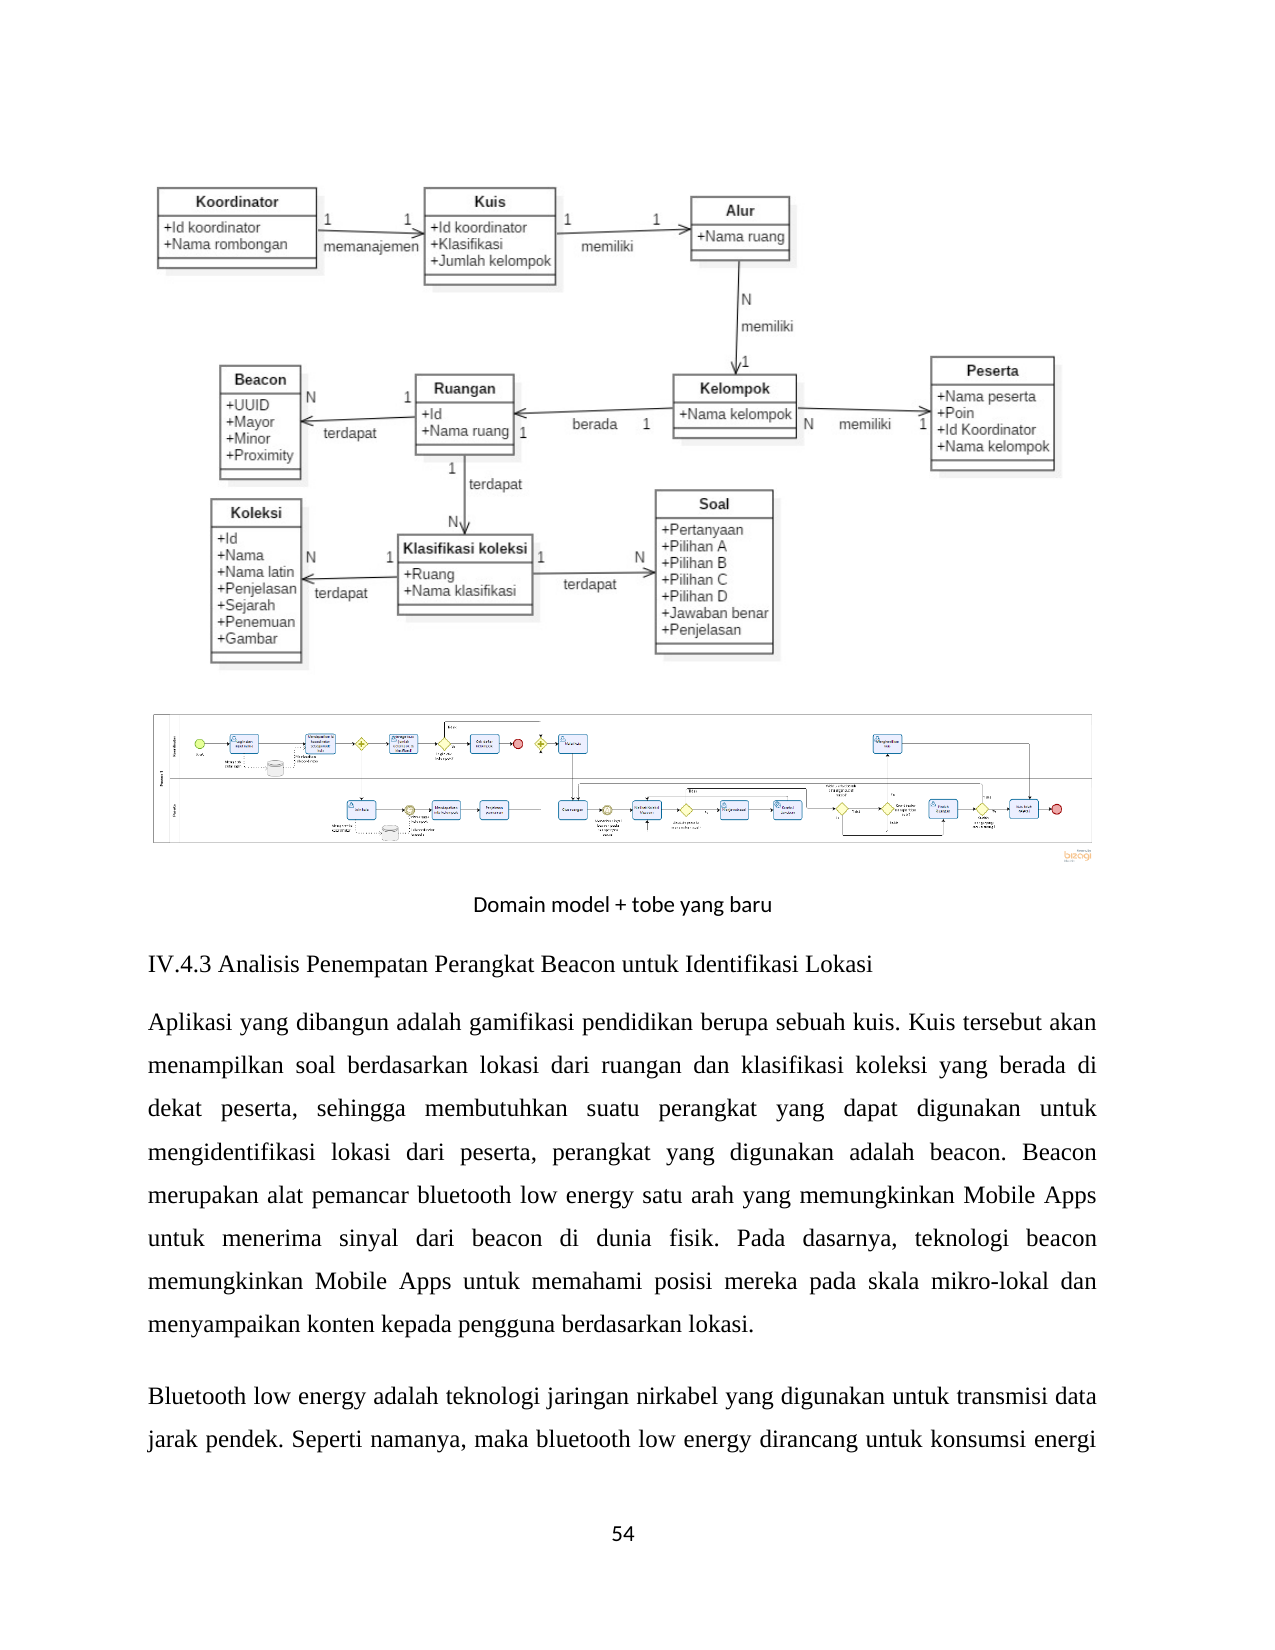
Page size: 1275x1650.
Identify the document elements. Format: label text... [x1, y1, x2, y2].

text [148, 1381, 1098, 1453]
subtitle IV.4.3 Analisis Penempatan Perangkat Beacon untuk Identifikasi Lokasi [148, 949, 1098, 978]
text Domain model + tobe yang baru [148, 890, 1098, 918]
picture [147, 708, 1098, 872]
picture [147, 177, 1098, 707]
text Aplikasi yang dibangun adalah gamifikasi pendidikan berupa sebuah kuis. Kuis tersebut akan menampilkan soal berdasarkan lokasi dari ruangan dan klasifikasi koleksi yang berada di dekat peserta, sehingga membutuhkan suatu perangkat yang dapat digunakan untuk mengidentifikasi lokasi dari peserta, perangkat yang digunakan adalah beacon. Beacon merupakan alat pemancar bluetooth low energy satu arah yang memungkinkan Mobile Apps untuk menerima sinyal dari beacon di dunia fisik. Pada dasarnya, teknologi beacon memungkinkan Mobile Apps untuk memahami posisi mereka pada skala mikro-lokal dan menyampaikan konten kepada pengguna berdasarkan lokasi. [148, 1007, 1098, 1338]
